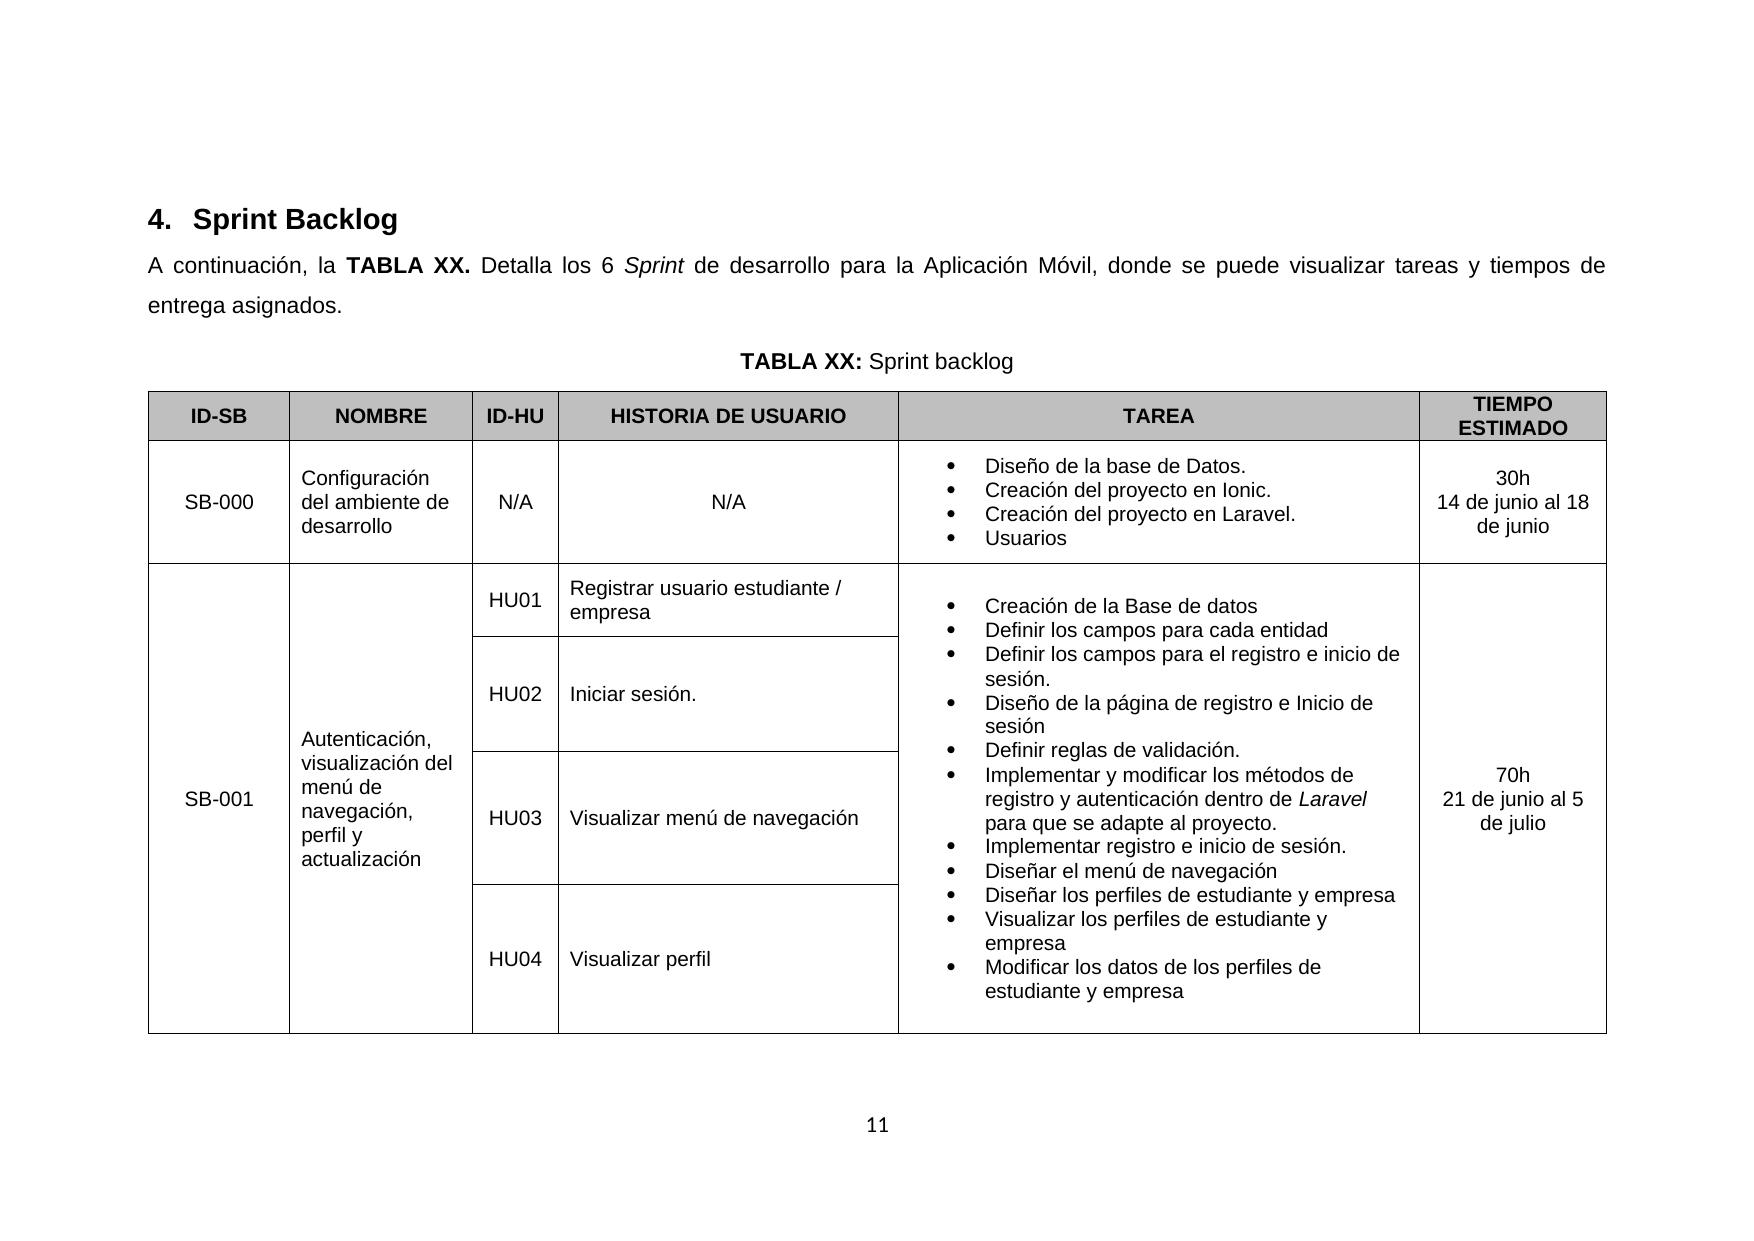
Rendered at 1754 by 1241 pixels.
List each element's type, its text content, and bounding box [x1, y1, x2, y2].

table_cell HU02 [473, 637, 558, 751]
table_cell HU01 [473, 564, 558, 636]
table_cell Diseño de la base de Datos. Creación del proyecto en Ionic. Creación del proyecto en Laravel. Usuarios [899, 441, 1419, 563]
table_header ID-HU [473, 392, 558, 440]
table_cell N/A [473, 441, 558, 563]
table_cell SB-001 [149, 564, 289, 1033]
table_cell HU03 [473, 752, 558, 883]
table_header TAREA [899, 392, 1419, 440]
table_cell Registrar usuario estudiante / empresa [559, 564, 898, 636]
table_cell Visualizar perfil [559, 885, 898, 1033]
table_header TIEMPO ESTIMADO [1420, 392, 1606, 440]
table_cell Creación de la Base de datos Definir los campos para cada entidad Definir los campos para el registro e inicio de sesión. Diseño de la página de registro e Inicio de sesión Definir reglas de validación. Implementar y modificar los métodos de registro y autenticación dentro de Laravel para que se adapte al proyecto. Implementar registro e inicio de sesión. Diseñar el menú de navegación Diseñar los perfiles de estudiante y empresa Visualizar los perfiles de estudiante y empresa Modificar los datos de los perfiles de estudiante y empresa Validación de la credencial del administrador configurada por el desarrollador. Configuración para caducidad del token dado al inicio de sesión. Presentar conexión con el servidor y posibles errores. [899, 564, 1419, 1033]
table_cell 70h 21 de junio al 5 de julio [1420, 564, 1606, 1033]
table_cell SB-000 [149, 441, 289, 563]
table_cell Configuración del ambiente de desarrollo [290, 441, 472, 563]
text TABLA XX: Sprint backlog [148, 348, 1606, 374]
table_cell HU04 [473, 885, 558, 1033]
table_header HISTORIA DE USUARIO [559, 392, 898, 440]
table_cell Visualizar menú de navegación [559, 752, 898, 883]
subtitle Sprint Backlog [148, 202, 1606, 236]
table_header ID-SB [149, 392, 289, 440]
table_cell 30h 14 de junio al 18 de junio [1420, 441, 1606, 563]
text A continuación, la TABLA XX. Detalla los 6 Sprint de desarrollo para la Aplicación Móvil, donde se puede visualizar tareas y tiempos de entrega asignados. [148, 252, 1606, 318]
table_cell N/A [559, 441, 898, 563]
table_header NOMBRE [290, 392, 472, 440]
table_cell Autenticación, visualización del menú de navegación, perfil y actualización [290, 564, 472, 1033]
table_cell Iniciar sesión. [559, 637, 898, 751]
